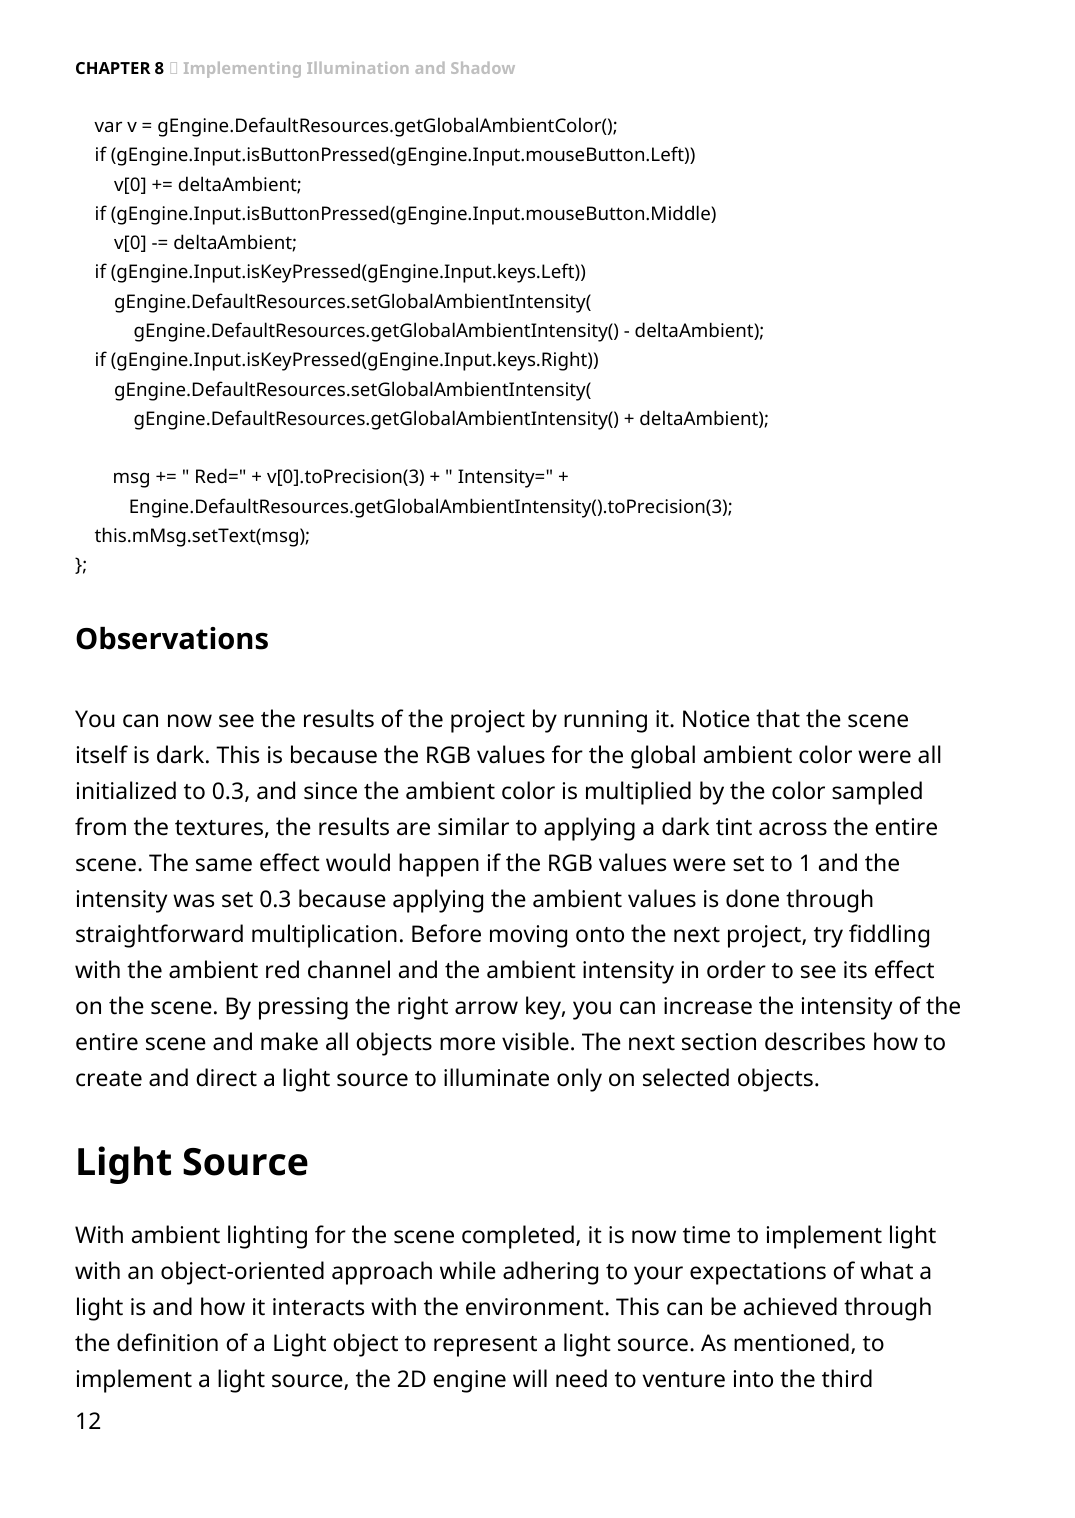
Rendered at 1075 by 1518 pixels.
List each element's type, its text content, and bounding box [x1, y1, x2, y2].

text if (gEngine.Input.isButtonPressed(gEngine.Input.mouseButton.Left)) [75, 142, 962, 167]
text if (gEngine.Input.isKeyPressed(gEngine.Input.keys.Left)) [75, 259, 962, 284]
text gEngine.DefaultResources.setGlobalAmbientIntensity( [75, 376, 962, 401]
text gEngine.DefaultResources.getGlobalAmbientIntensity() + deltaAmbient); [75, 405, 962, 431]
text v[0] -= deltaAmbient; [75, 229, 962, 255]
text if (gEngine.Input.isKeyPressed(gEngine.Input.keys.Right)) [75, 347, 962, 372]
text gEngine.DefaultResources.setGlobalAmbientIntensity( [75, 288, 962, 314]
text You can now see the results of the project by running it. Notice that the scene itself is dark. This is because the RGB values for the global ambient color were all initialized to 0.3, and since the ambient color is multiplied by the color sampled from the textures, the results are similar to applying a dark tint across the entire scene. The same effect would happen if the RGB values were set to 1 and the intensity was set 0.3 because applying the ambient values is done through straightforward multiplication. Before moving onto the next project, try fiddling with the ambient red channel and the ambient intensity in order to see its effect on the scene. By pressing the right arrow key, you can increase the intensity of the entire scene and make all objects more visible. The next section describes how to create and direct a light source to illuminate only on selected objects. [75, 703, 962, 1093]
subtitle Light Source [75, 1136, 962, 1187]
text if (gEngine.Input.isButtonPressed(gEngine.Input.mouseButton.Middle) [75, 200, 962, 226]
text gEngine.DefaultResources.getGlobalAmbientIntensity() - deltaAmbient); [75, 317, 962, 343]
text Engine.DefaultResources.getGlobalAmbientIntensity().toPrecision(3); [75, 493, 962, 518]
text }; [75, 552, 962, 577]
text v[0] += deltaAmbient; [75, 171, 962, 197]
text var v = gEngine.DefaultResources.getGlobalAmbientColor(); [75, 112, 962, 138]
text msg += " Red=" + v[0].toPrecision(3) + " Intensity=" + [75, 464, 962, 489]
subtitle Observations [75, 618, 962, 658]
text this.mMsg.setText(msg); [75, 522, 962, 548]
